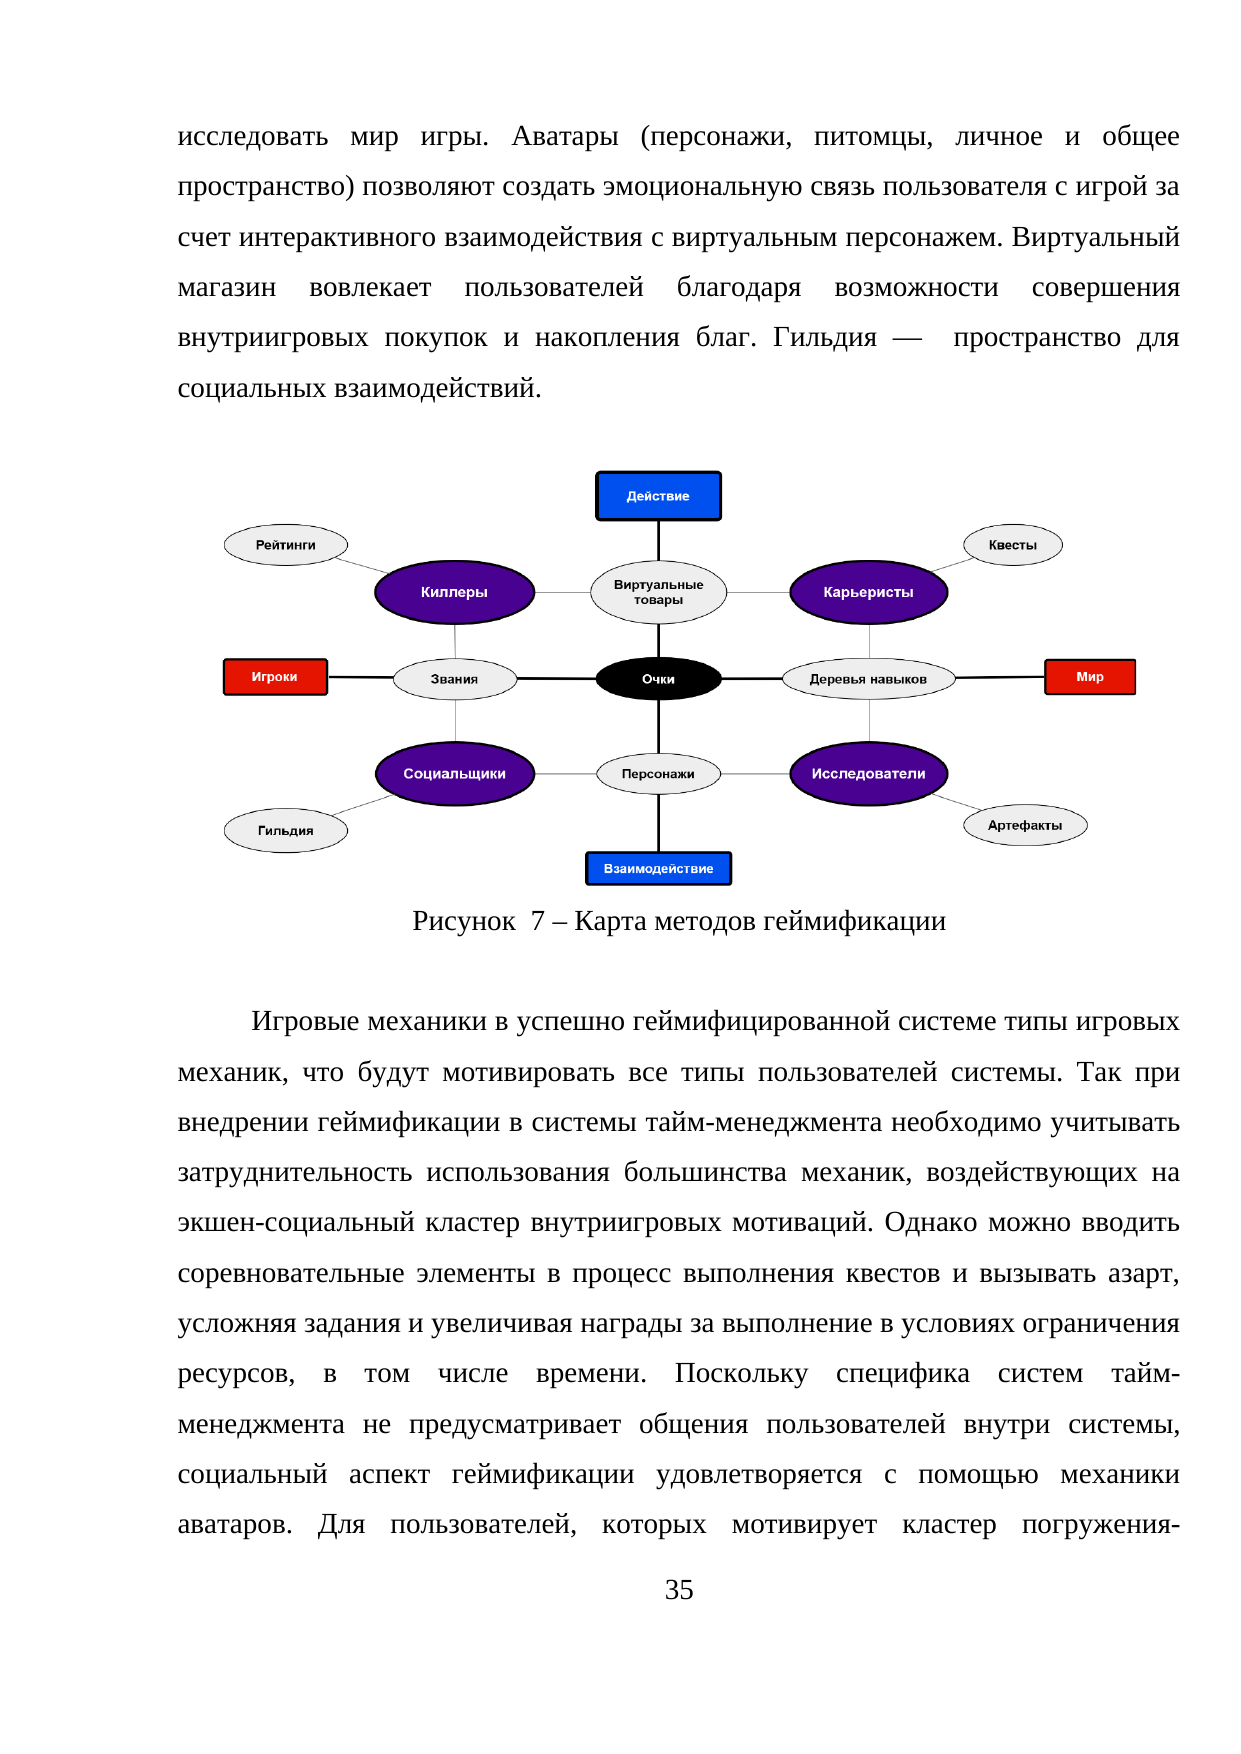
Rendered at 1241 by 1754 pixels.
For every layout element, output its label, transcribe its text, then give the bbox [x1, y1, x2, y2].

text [177, 1003, 1181, 1540]
picture [222, 470, 1137, 886]
text Рисунок 7 – Карта методов геймификации [177, 903, 1181, 936]
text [177, 118, 1181, 403]
